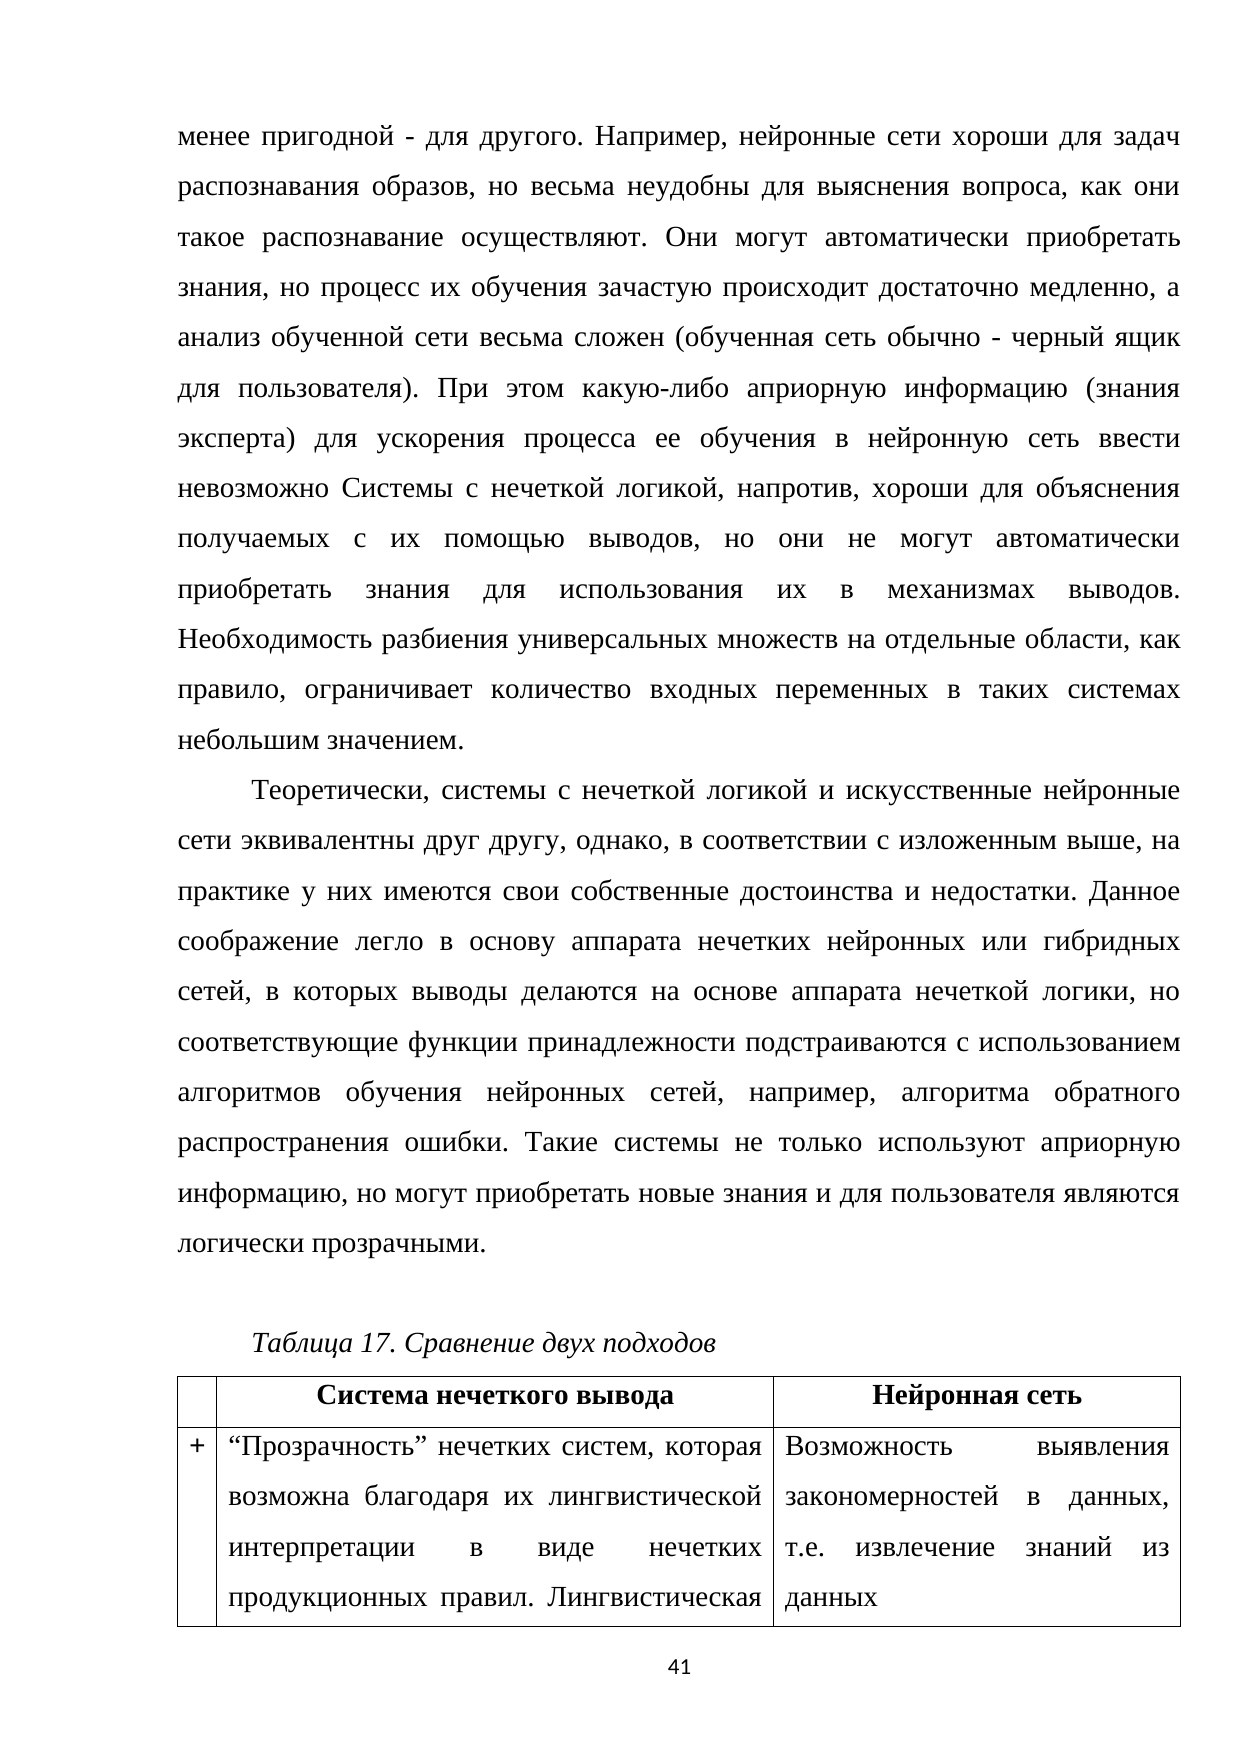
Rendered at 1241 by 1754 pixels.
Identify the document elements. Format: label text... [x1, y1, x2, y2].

text Таблица 17. Сравнение двух подходов [177, 1326, 1181, 1359]
table_header Система нечеткого вывода [217, 1377, 773, 1427]
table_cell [217, 1428, 773, 1626]
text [177, 118, 1181, 755]
table_header Нейронная сеть [774, 1377, 1180, 1427]
table_cell + [178, 1428, 216, 1626]
text Теоретически, системы с нечеткой логикой и искусственные нейронные сети эквивалентны друг другу, однако, в соответствии с изложенным выше, на практике у них имеются свои собственные достоинства и недостатки. Данное соображение легло в основу аппарата нечетких нейронных или гибридных сетей, в которых выводы делаются на основе аппарата нечеткой логики, но соответствующие функции принадлежности подстраиваются с использованием алгоритмов обучения нейронных сетей, например, алгоритма обратного распространения ошибки. Такие системы не только используют априорную информацию, но могут приобретать новые знания и для пользователя являются логически прозрачными. [177, 772, 1181, 1258]
table_header [178, 1377, 216, 1427]
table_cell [774, 1428, 1180, 1626]
